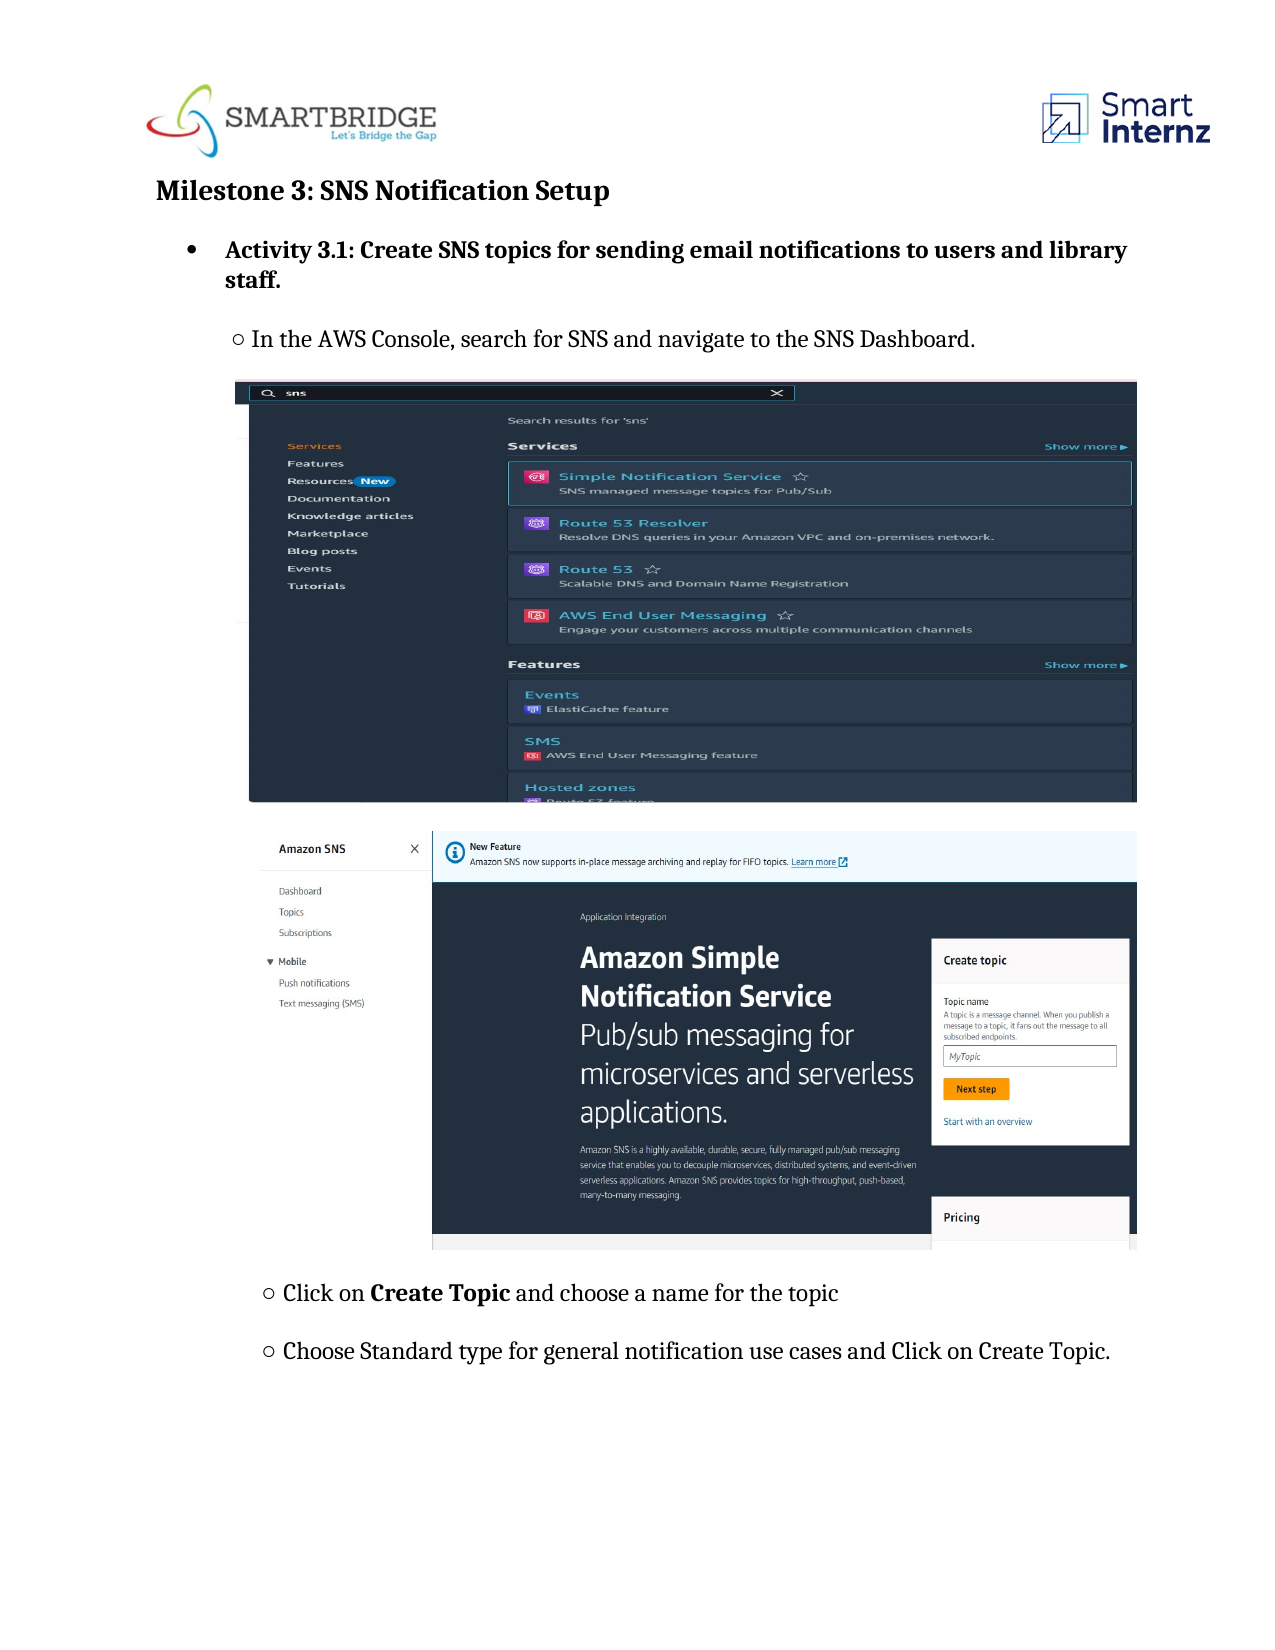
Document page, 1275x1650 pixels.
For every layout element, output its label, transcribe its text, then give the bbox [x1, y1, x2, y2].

text Milestone 3: SNS Notification Setup [150, 174, 1275, 208]
text ○ In the AWS Console, search for SNS and navigate to the SNS Dashboard. [150, 323, 1275, 353]
picture [143, 78, 441, 163]
picture [1037, 92, 1214, 143]
text ○ Choose Standard type for general notification use cases and Click on Create Topic. [261, 1336, 1166, 1365]
picture [259, 831, 1137, 1250]
text ○ Click on Create Topic and choose a name for the topic [261, 1278, 1275, 1308]
picture [235, 379, 1137, 803]
subtitle Activity 3.1: Create SNS topics for sending email notifications to users and library staff. [187, 236, 1153, 294]
